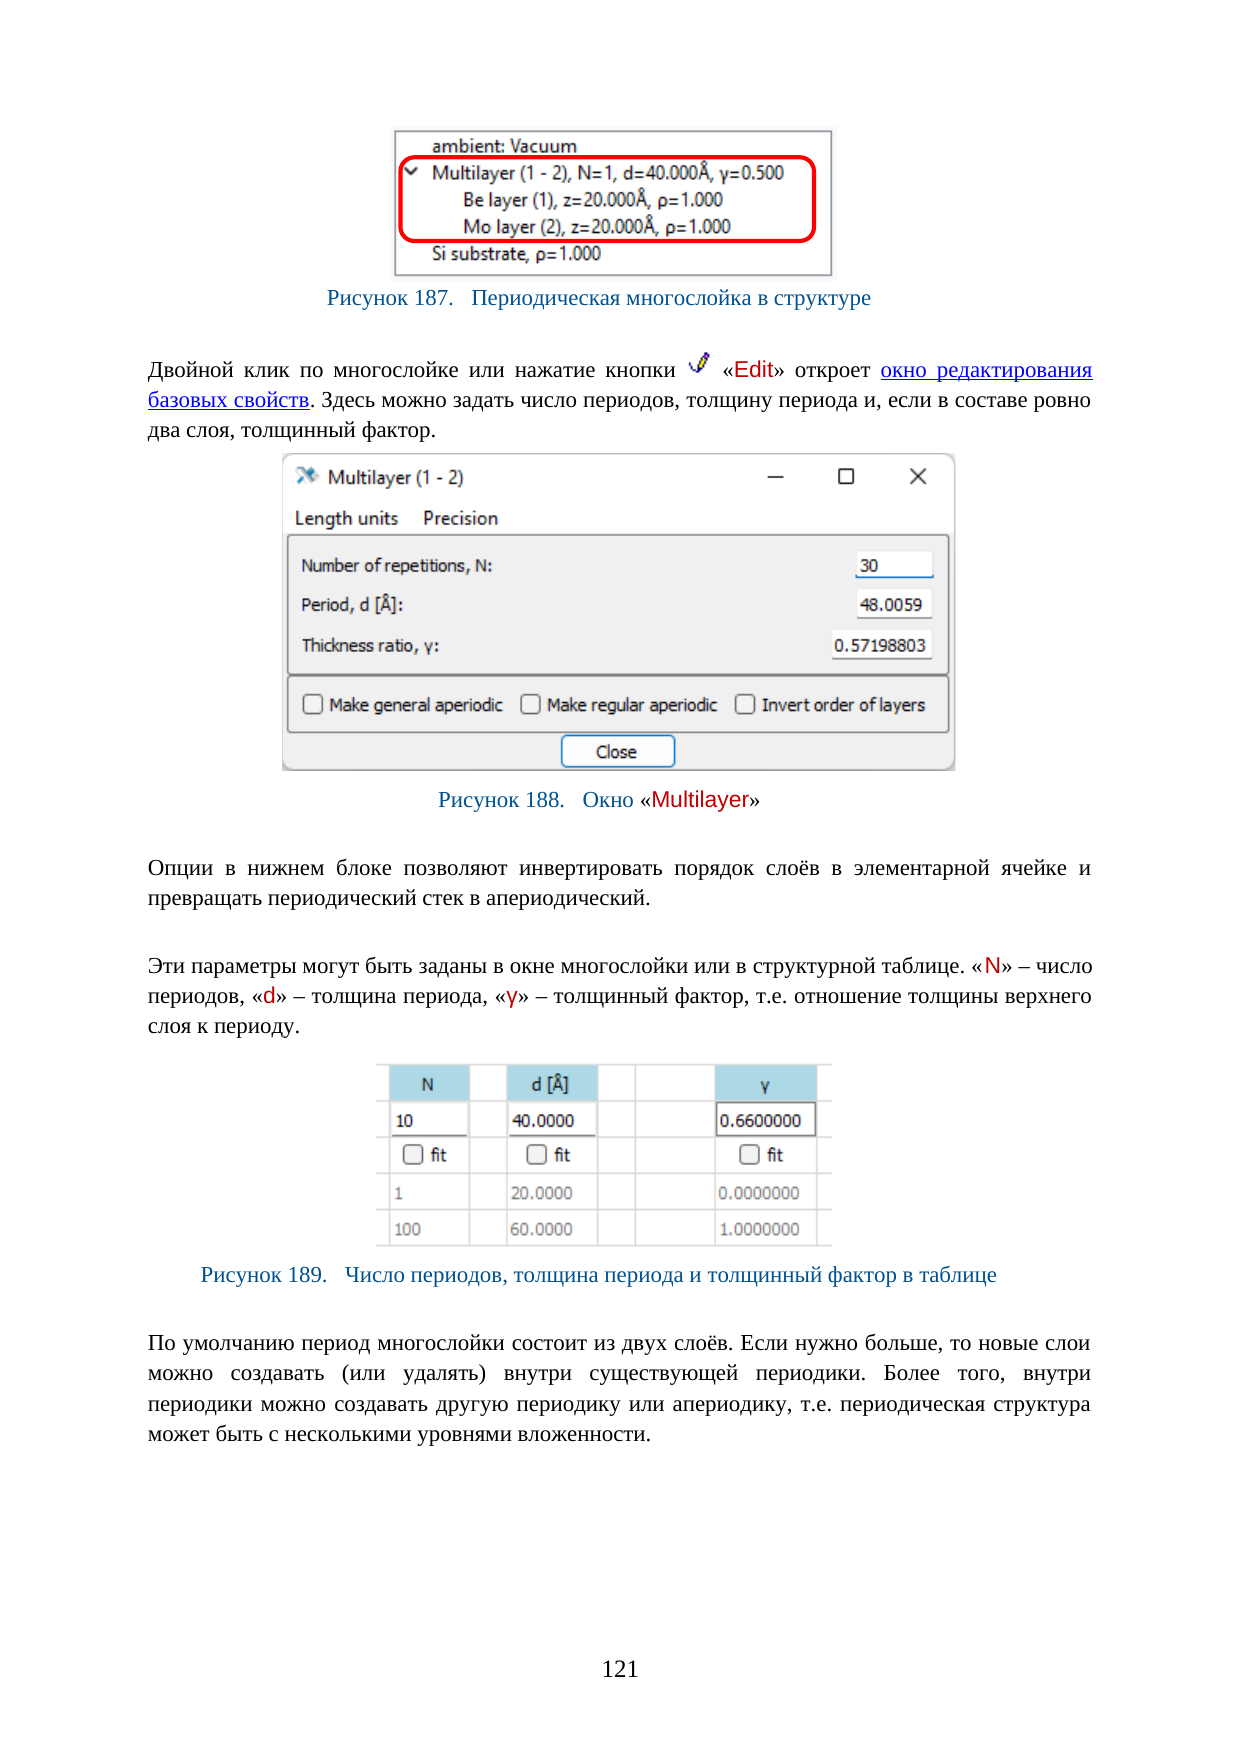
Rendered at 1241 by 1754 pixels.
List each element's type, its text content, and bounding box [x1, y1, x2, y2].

picture [375, 1058, 832, 1253]
text Эти параметры могут быть заданы в окне многослойки или в структурной таблице. «N» – число периодов, «d» – толщина периода, «γ» – толщинный фактор, т.е. отношение толщины верхнего слоя к периоду. [148, 952, 1093, 1039]
picture [282, 453, 956, 771]
text По умолчанию период многослойки состоит из двух слоёв. Если нужно больше, то новые слои можно создавать (или удалять) внутри существующей периодики. Более того, внутри периодики можно создавать другую периодику или апериодику, т.е. периодическая структура может быть с несколькими уровнями вложенности. [148, 1329, 1093, 1446]
text Двойной клик по многослойке или нажатие кнопки «Edit» откроет окно редактирования базовых свойств. Здесь можно задать число периодов, толщину периода и, если в составе ровно два слоя, толщинный фактор. [148, 352, 1093, 443]
text Опции в нижнем блоке позволяют инвертировать порядок слоёв в элементарной ячейке и превращать периодический стек в апериодический. [148, 854, 1093, 911]
picture [390, 126, 837, 281]
picture [686, 351, 713, 378]
